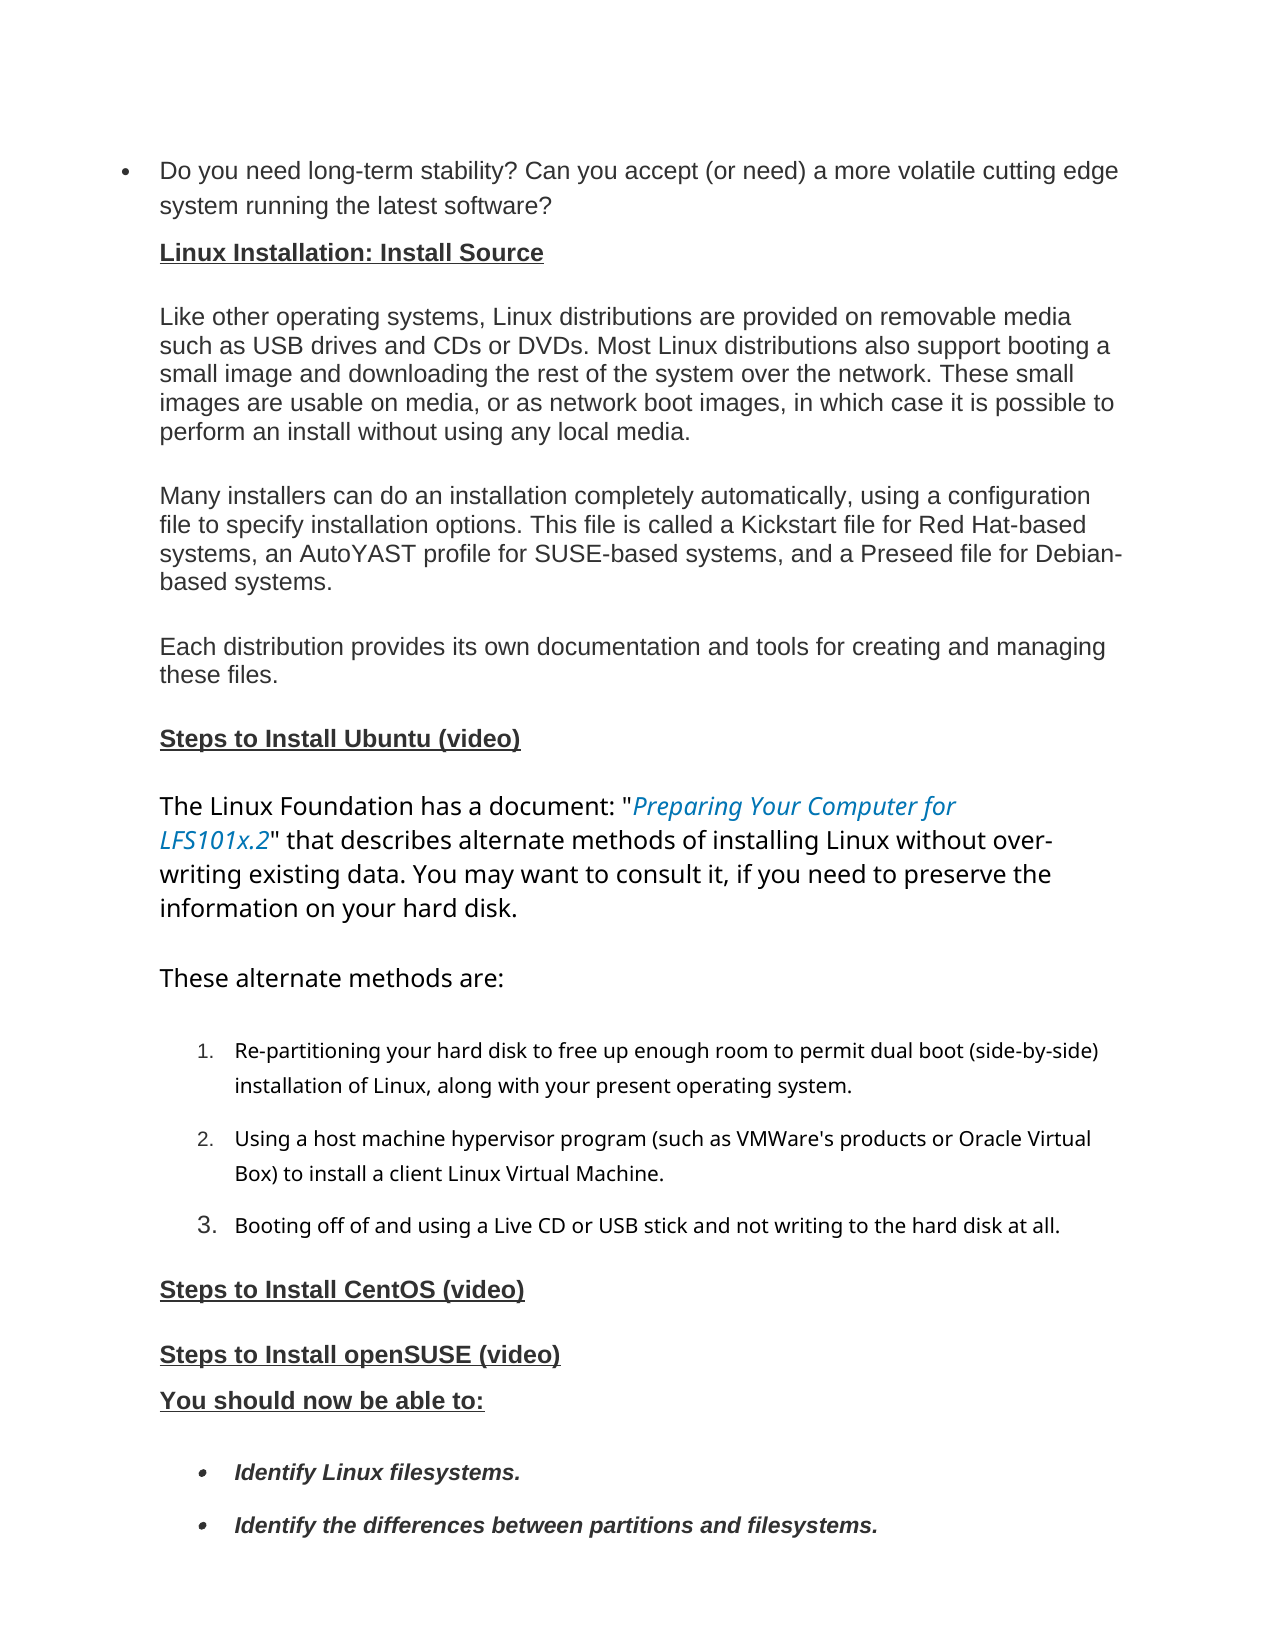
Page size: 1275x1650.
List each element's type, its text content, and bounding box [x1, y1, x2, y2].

text You should now be able to: [159, 1386, 1125, 1415]
list Do you need long-term stability? Can you accept (or need) a more volatile cutting edge system running the latest software? [122, 150, 1125, 220]
list Booting off of and using a Live CD or USB stick and not writing to the hard disk at all. [197, 1205, 1125, 1240]
text Steps to Install CentOS (video) [159, 1269, 1125, 1304]
list Identify the differences between partitions and filesystems. [197, 1503, 1125, 1538]
text Like other operating systems, Linux distributions are provided on removable media such as USB drives and CDs or DVDs. Most Linux distributions also support booting a small image and downloading the rest of the system over the network. These small images are usable on media, or as network boot images, in which case it is possible to perform an install without using any local media. [159, 302, 1125, 446]
text Each distribution provides its own documentation and tools for creating and managing these files. [159, 631, 1125, 689]
list Re-partitioning your hard disk to free up enough room to permit dual boot (side-by-side) installation of Linux, along with your present operating system. [197, 1030, 1125, 1100]
text Linux Installation: Install Source [159, 238, 1125, 266]
text Steps to Install openSUSE (video) [159, 1333, 1125, 1368]
list Identify Linux filesystems. [197, 1450, 1125, 1485]
list Using a host machine hypervisor program (such as VMWare's products or Oracle Virtual Box) to install a client Linux Virtual Machine. [197, 1117, 1125, 1187]
text The Linux Foundation has a document: "Preparing Your Computer for LFS101x.2" that describes alternate methods of installing Linux without over-writing existing data. You may want to consult it, if you need to preserve the information on your hard disk. [159, 788, 1125, 925]
text Many installers can do an installation completely automatically, using a configuration file to specify installation options. This file is called a Kickstart file for Red Hat-based systems, an AutoYAST profile for SUSE-based systems, and a Preseed file for Debian-based systems. [159, 481, 1125, 596]
text Steps to Install Ubuntu (video) [159, 724, 1125, 753]
text These alternate methods are: [159, 960, 1125, 994]
